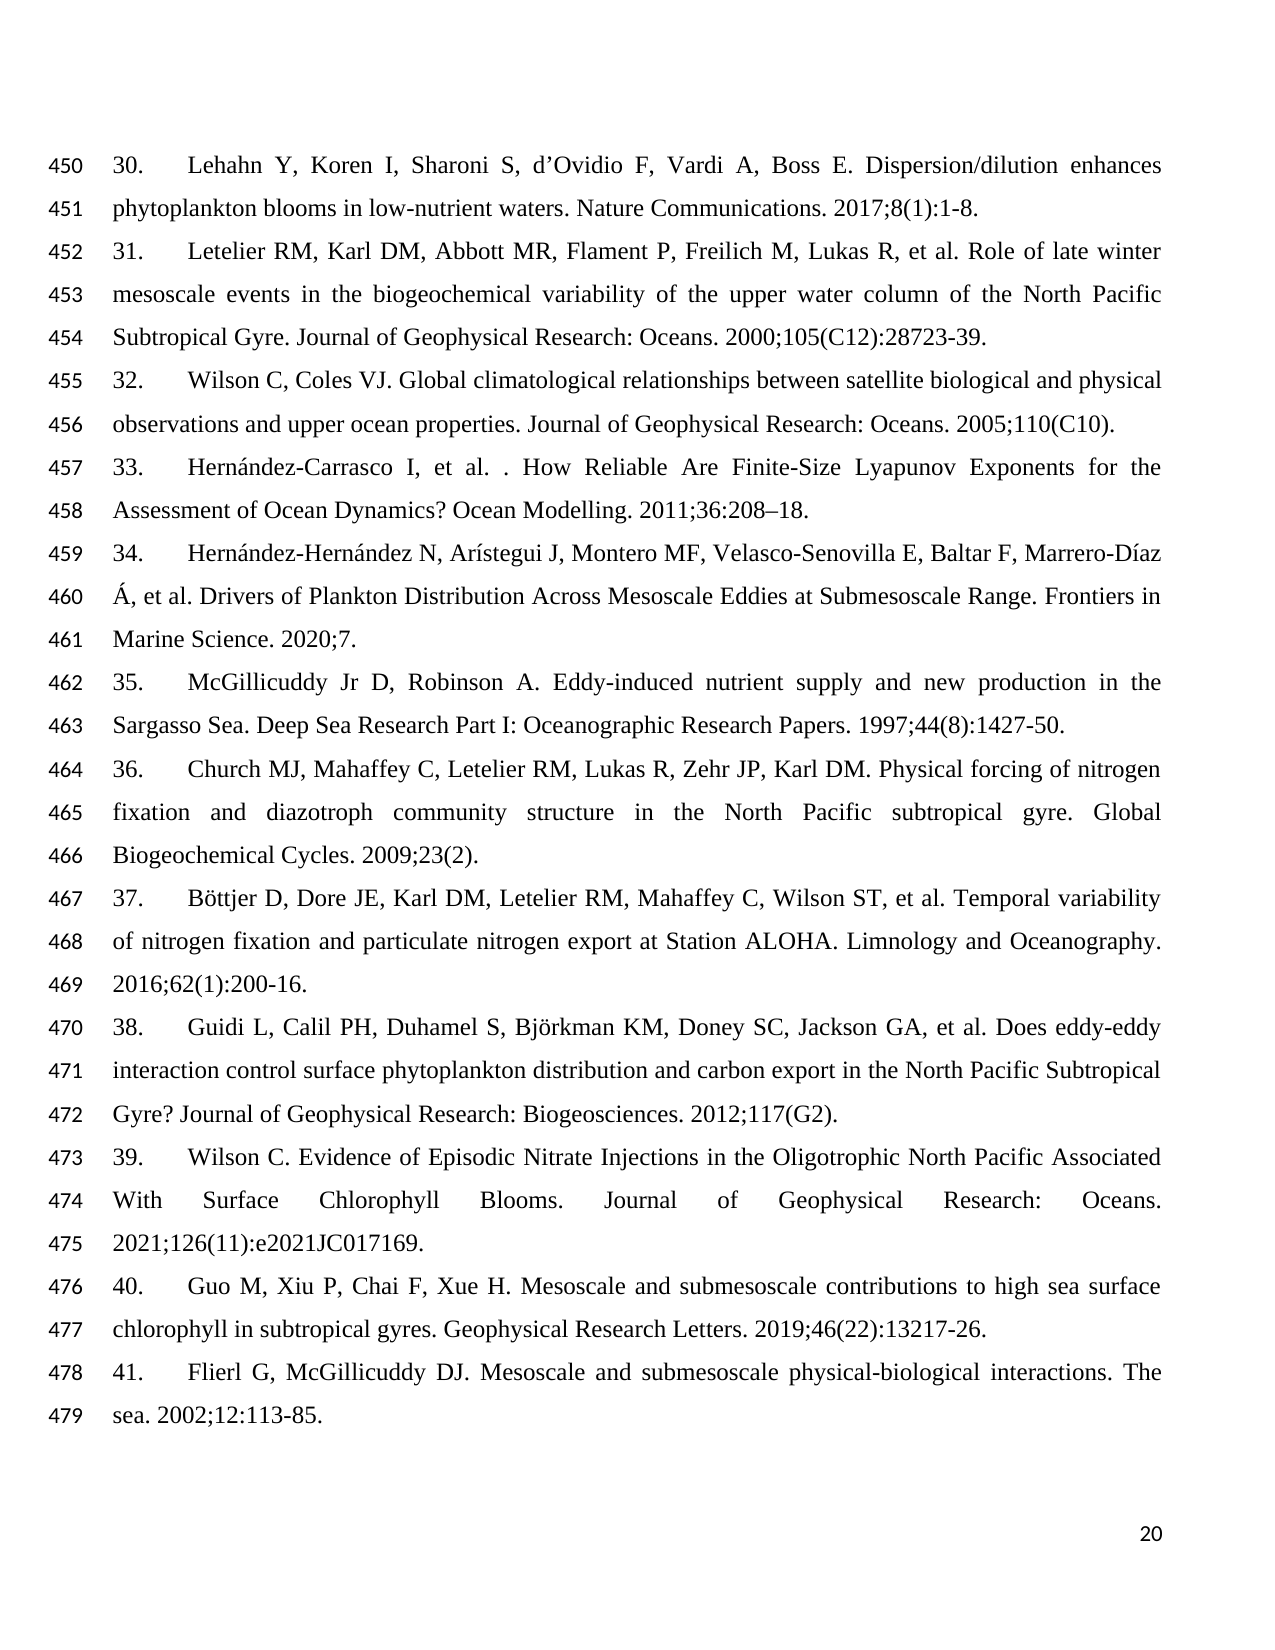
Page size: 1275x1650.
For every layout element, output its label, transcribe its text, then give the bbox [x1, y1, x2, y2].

text 35. McGillicuddy Jr D, Robinson A. Eddy-induced nutrient supply and new production in the Sargasso Sea. Deep Sea Research Part I: Oceanographic Research Papers. 1997;44(8):1427-50. [112, 667, 1162, 739]
text 36. Church MJ, Mahaffey C, Letelier RM, Lukas R, Zehr JP, Karl DM. Physical forcing of nitrogen fixation and diazotroph community structure in the North Pacific subtropical gyre. Global Biogeochemical Cycles. 2009;23(2). [112, 754, 1162, 869]
text 31. Letelier RM, Karl DM, Abbott MR, Flament P, Freilich M, Lukas R, et al. Role of late winter mesoscale events in the biogeochemical variability of the upper water column of the North Pacific Subtropical Gyre. Journal of Geophysical Research: Oceans. 2000;105(C12):28723-39. [112, 236, 1162, 351]
text 32. Wilson C, Coles VJ. Global climatological relationships between satellite biological and physical observations and upper ocean properties. Journal of Geophysical Research: Oceans. 2005;110(C10). [112, 366, 1162, 437]
text 38. Guidi L, Calil PH, Duhamel S, Björkman KM, Doney SC, Jackson GA, et al. Does eddy‐eddy interaction control surface phytoplankton distribution and carbon export in the North Pacific Subtropical Gyre? Journal of Geophysical Research: Biogeosciences. 2012;117(G2). [112, 1012, 1162, 1127]
text 34. Hernández-Hernández N, Arístegui J, Montero MF, Velasco-Senovilla E, Baltar F, Marrero-Díaz Á, et al. Drivers of Plankton Distribution Across Mesoscale Eddies at Submesoscale Range. Frontiers in Marine Science. 2020;7. [112, 538, 1162, 653]
text 39. Wilson C. Evidence of Episodic Nitrate Injections in the Oligotrophic North Pacific Associated With Surface Chlorophyll Blooms. Journal of Geophysical Research: Oceans. 2021;126(11):e2021JC017169. [112, 1142, 1162, 1257]
text 33. Hernández-Carrasco I, et al. . How Reliable Are Finite-Size Lyapunov Exponents for the Assessment of Ocean Dynamics? Ocean Modelling. 2011;36:208–18. [112, 452, 1162, 524]
text 40. Guo M, Xiu P, Chai F, Xue H. Mesoscale and submesoscale contributions to high sea surface chlorophyll in subtropical gyres. Geophysical Research Letters. 2019;46(22):13217-26. [112, 1271, 1162, 1343]
text 41. Flierl G, McGillicuddy DJ. Mesoscale and submesoscale physical-biological interactions. The sea. 2002;12:113-85. [112, 1357, 1162, 1429]
text 30. Lehahn Y, Koren I, Sharoni S, d’Ovidio F, Vardi A, Boss E. Dispersion/dilution enhances phytoplankton blooms in low-nutrient waters. Nature Communications. 2017;8(1):1-8. [112, 150, 1162, 222]
text 37. Böttjer D, Dore JE, Karl DM, Letelier RM, Mahaffey C, Wilson ST, et al. Temporal variability of nitrogen fixation and particulate nitrogen export at Station ALOHA. Limnology and Oceanography. 2016;62(1):200-16. [112, 883, 1162, 998]
